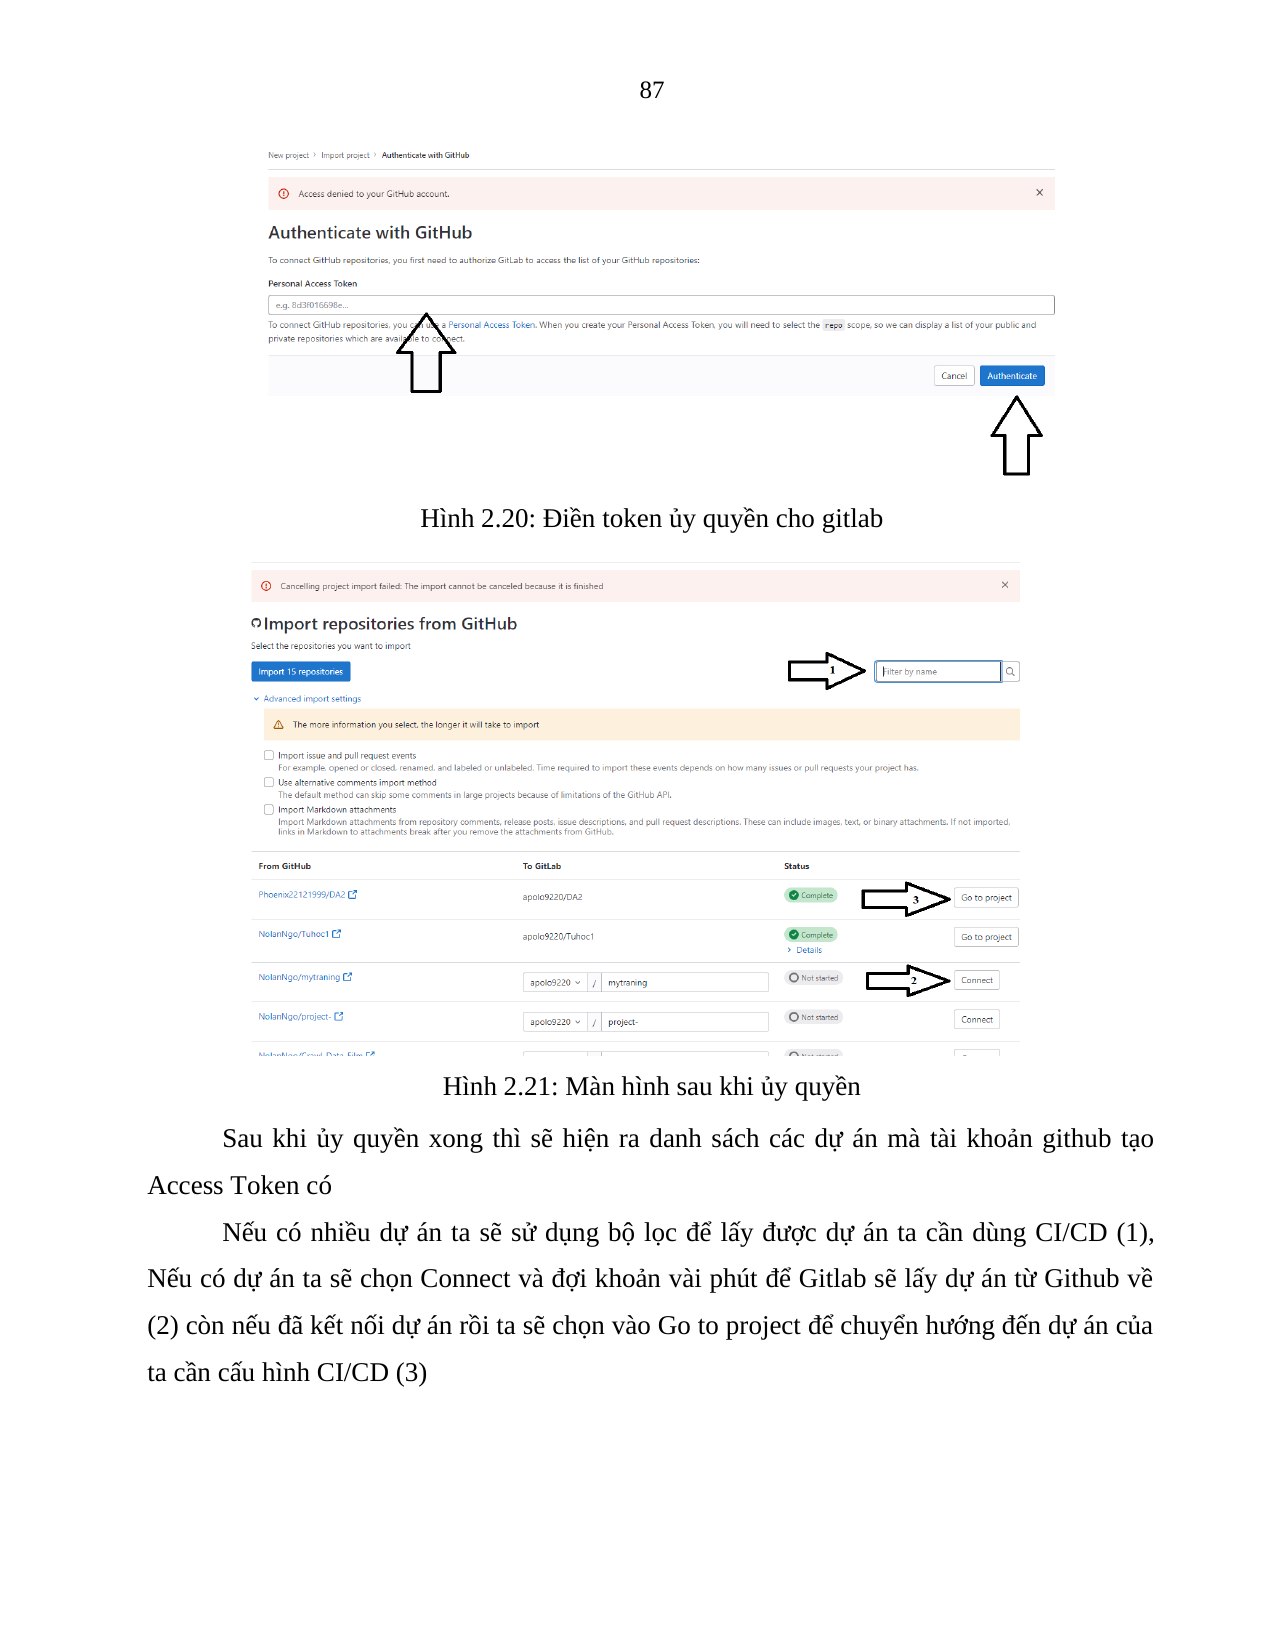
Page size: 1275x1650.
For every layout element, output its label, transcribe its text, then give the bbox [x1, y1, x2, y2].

text Nếu có nhiều dự án ta sẽ sử dụng bộ lọc để lấy được dự án ta cần dùng CI/CD (1), Nếu có dự án ta sẽ chọn Connect và đợi khoản vài phút để Gitlab sẽ lấy dự án từ Github về (2) còn nếu đã kết nối dự án rồi ta sẽ chọn vào Go to project để chuyển hướng đến dự án của ta cần cấu hình CI/CD (3) [147, 1216, 1156, 1387]
picture [176, 553, 1128, 1056]
picture [222, 147, 1173, 488]
text Hình 2.20: Điền token ủy quyền cho gitlab [147, 502, 1156, 533]
text Sau khi ủy quyền xong thì sẽ hiện ra danh sách các dự án mà tài khoản github tạo Access Token có [147, 1122, 1156, 1200]
text Hình 2.21: Màn hình sau khi ủy quyền [147, 1070, 1156, 1101]
